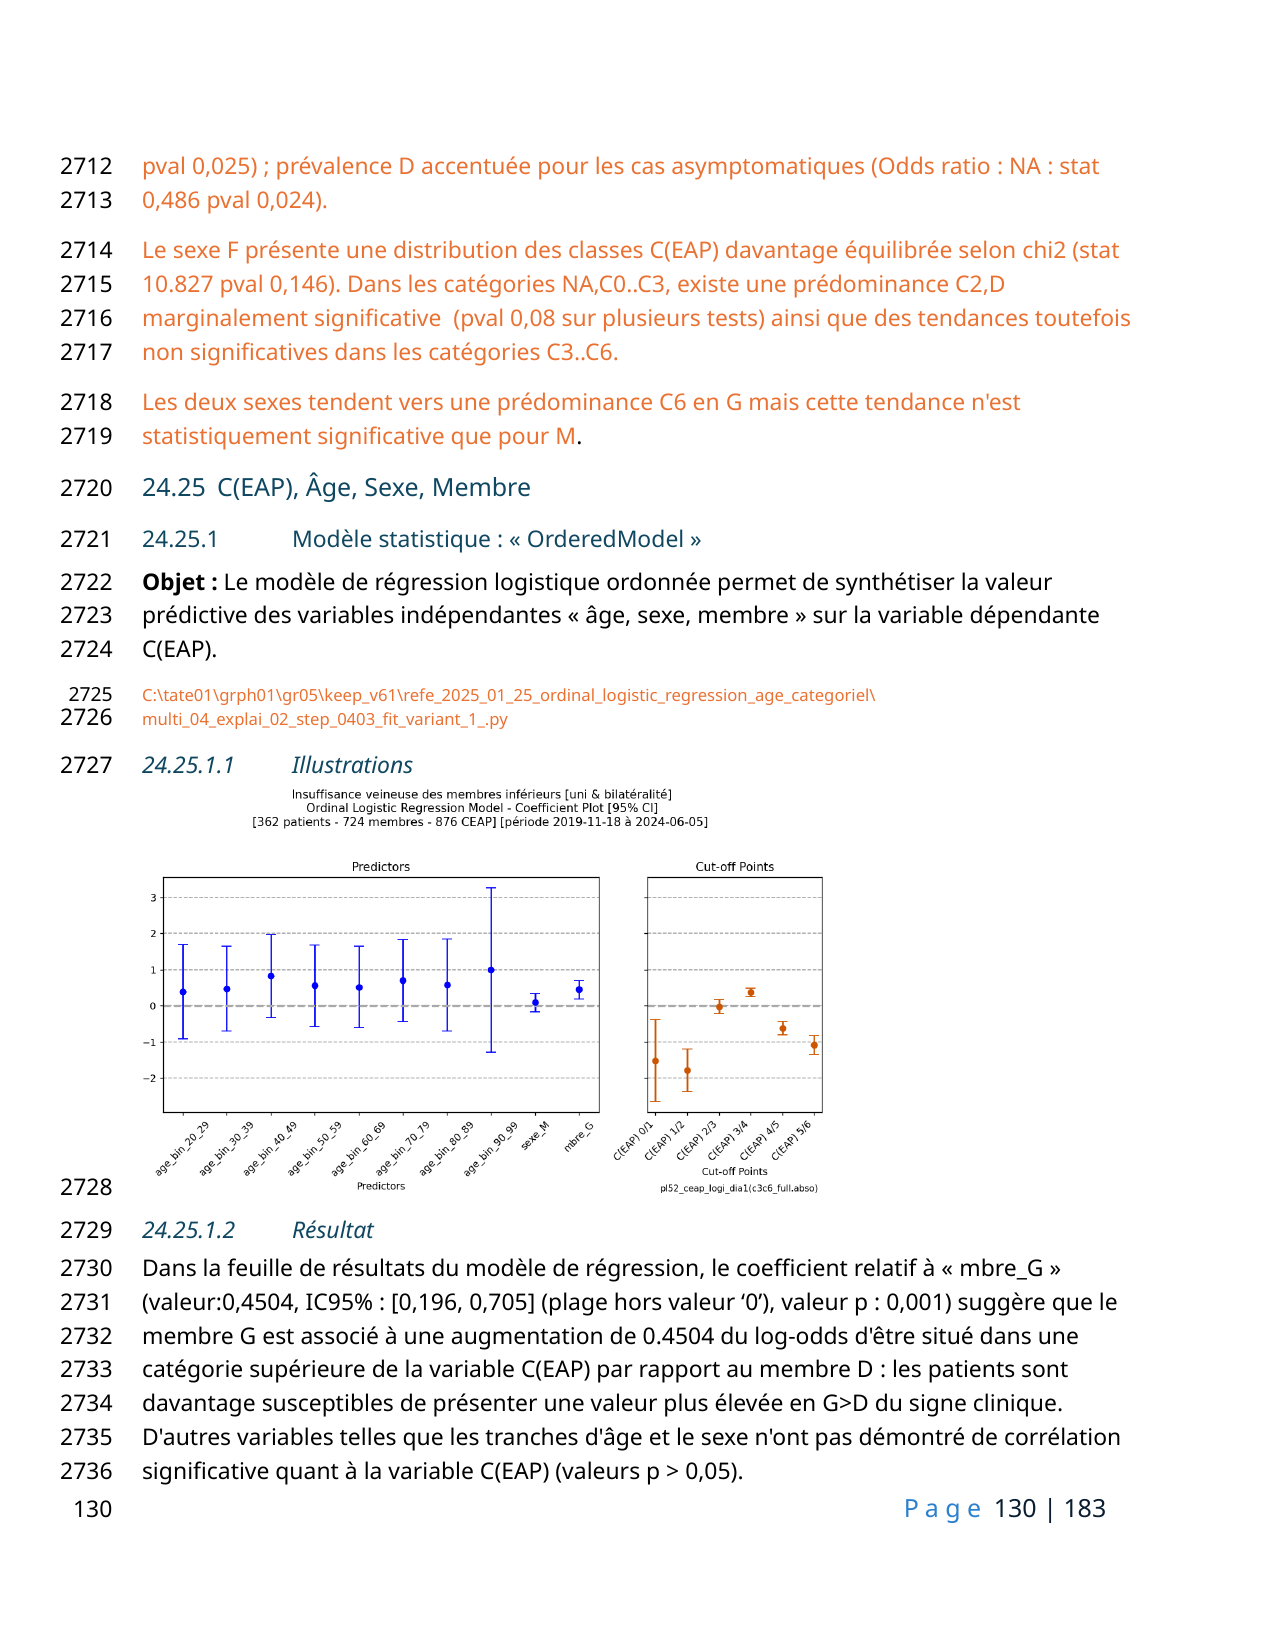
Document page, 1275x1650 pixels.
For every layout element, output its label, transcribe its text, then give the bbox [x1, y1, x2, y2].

subtitle Résultat [142, 1214, 1133, 1245]
subtitle C(EAP), Âge, Sexe, Membre [142, 470, 1133, 504]
subtitle Modèle statistique : « OrderedModel » [142, 523, 1133, 555]
text Objet : Le modèle de régression logistique ordonnée permet de synthétiser la valeur prédictive des variables indépendantes « âge, sexe, membre » sur la variable dépendante C(EAP). [142, 566, 1133, 664]
text Le sexe F présente une distribution des classes C(EAP) davantage équilibrée selon chi2 (stat 10.827 pval 0,146). Dans les catégories NA,C0..C3, existe une prédominance C2,D marginalement significative (pval 0,08 sur plusieurs tests) ainsi que des tendances toutefois non significatives dans les catégories C3..C6. [142, 234, 1133, 367]
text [142, 150, 1133, 215]
picture [141, 787, 824, 1195]
subtitle Illustrations [142, 749, 1133, 780]
text Dans la feuille de résultats du modèle de régression, le coefficient relatif à « mbre_G » (valeur:0,4504, IC95% : [0,196, 0,705] (plage hors valeur ‘0’), valeur p : 0,001) suggère que le membre G est associé à une augmentation de 0.4504 du log-odds d'être situé dans une catégorie supérieure de la variable C(EAP) par rapport au membre D : les patients sont davantage susceptibles de présenter une valeur plus élevée en G>D du signe clinique. D'autres variables telles que les tranches d'âge et le sexe n'ont pas démontré de corrélation significative quant à la variable C(EAP) (valeurs p > 0,05). [142, 1252, 1133, 1486]
text C:\tate01\grph01\gr05\keep_v61\refe_2025_01_25_ordinal_logistic_regression_age_categoriel\multi_04_explai_02_step_0403_fit_variant_1_.py [142, 683, 1133, 731]
text Les deux sexes tendent vers une prédominance C6 en G mais cette tendance n'est statistiquement significative que pour M. [142, 386, 1133, 451]
